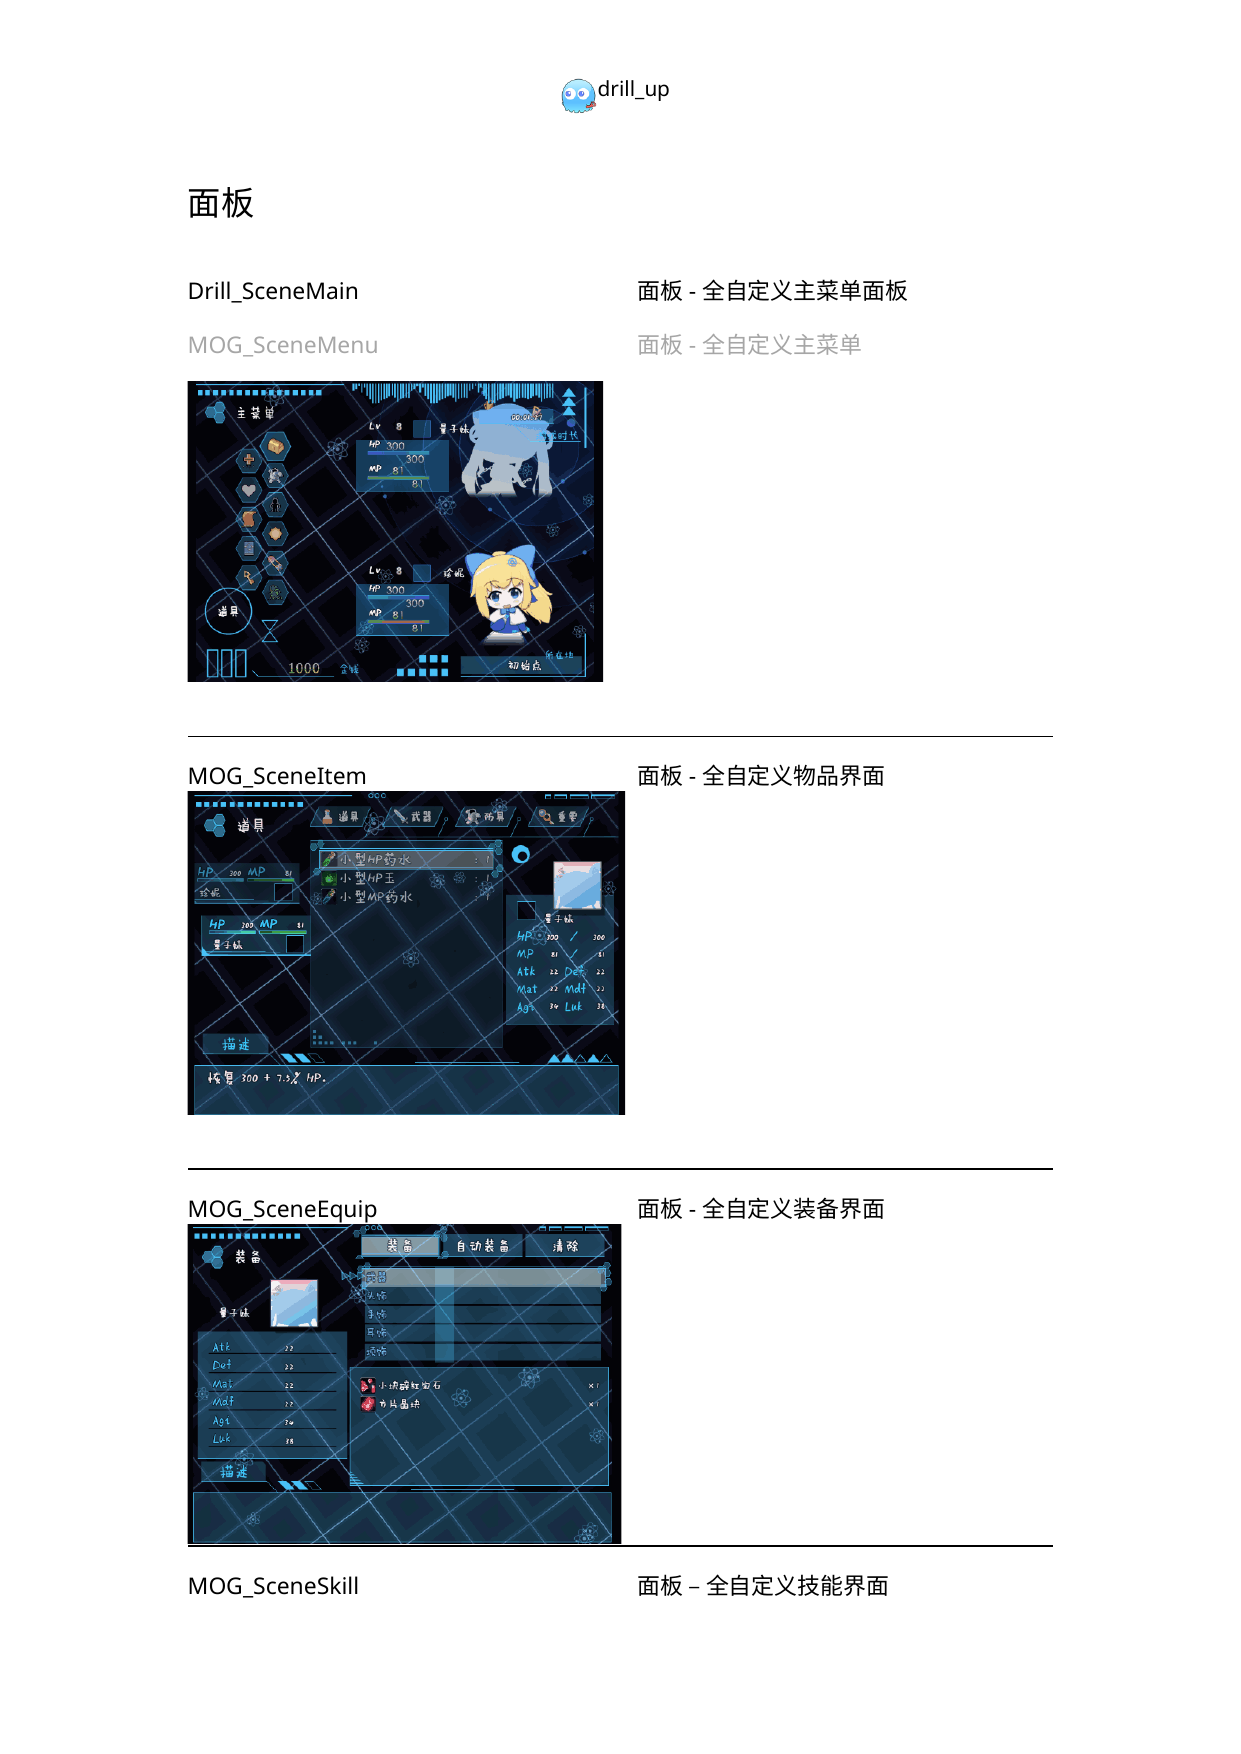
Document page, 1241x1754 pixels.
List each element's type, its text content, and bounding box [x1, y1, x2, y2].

picture [187, 791, 625, 1115]
subtitle 面板 [187, 177, 1053, 225]
text MOG_SceneSkill 面板 – 全自定义技能界面 [187, 1568, 1053, 1601]
text MOG_SceneEquip 面板 - 全自定义装备界面 [187, 1191, 1053, 1224]
text MOG_SceneMenu 面板 - 全自定义主菜单 [187, 327, 1053, 360]
picture [556, 73, 597, 115]
picture [187, 381, 604, 682]
picture [187, 1224, 622, 1544]
text Drill_SceneMain 面板 - 全自定义主菜单面板 [187, 273, 1053, 306]
text MOG_SceneItem 面板 - 全自定义物品界面 [187, 758, 1053, 792]
